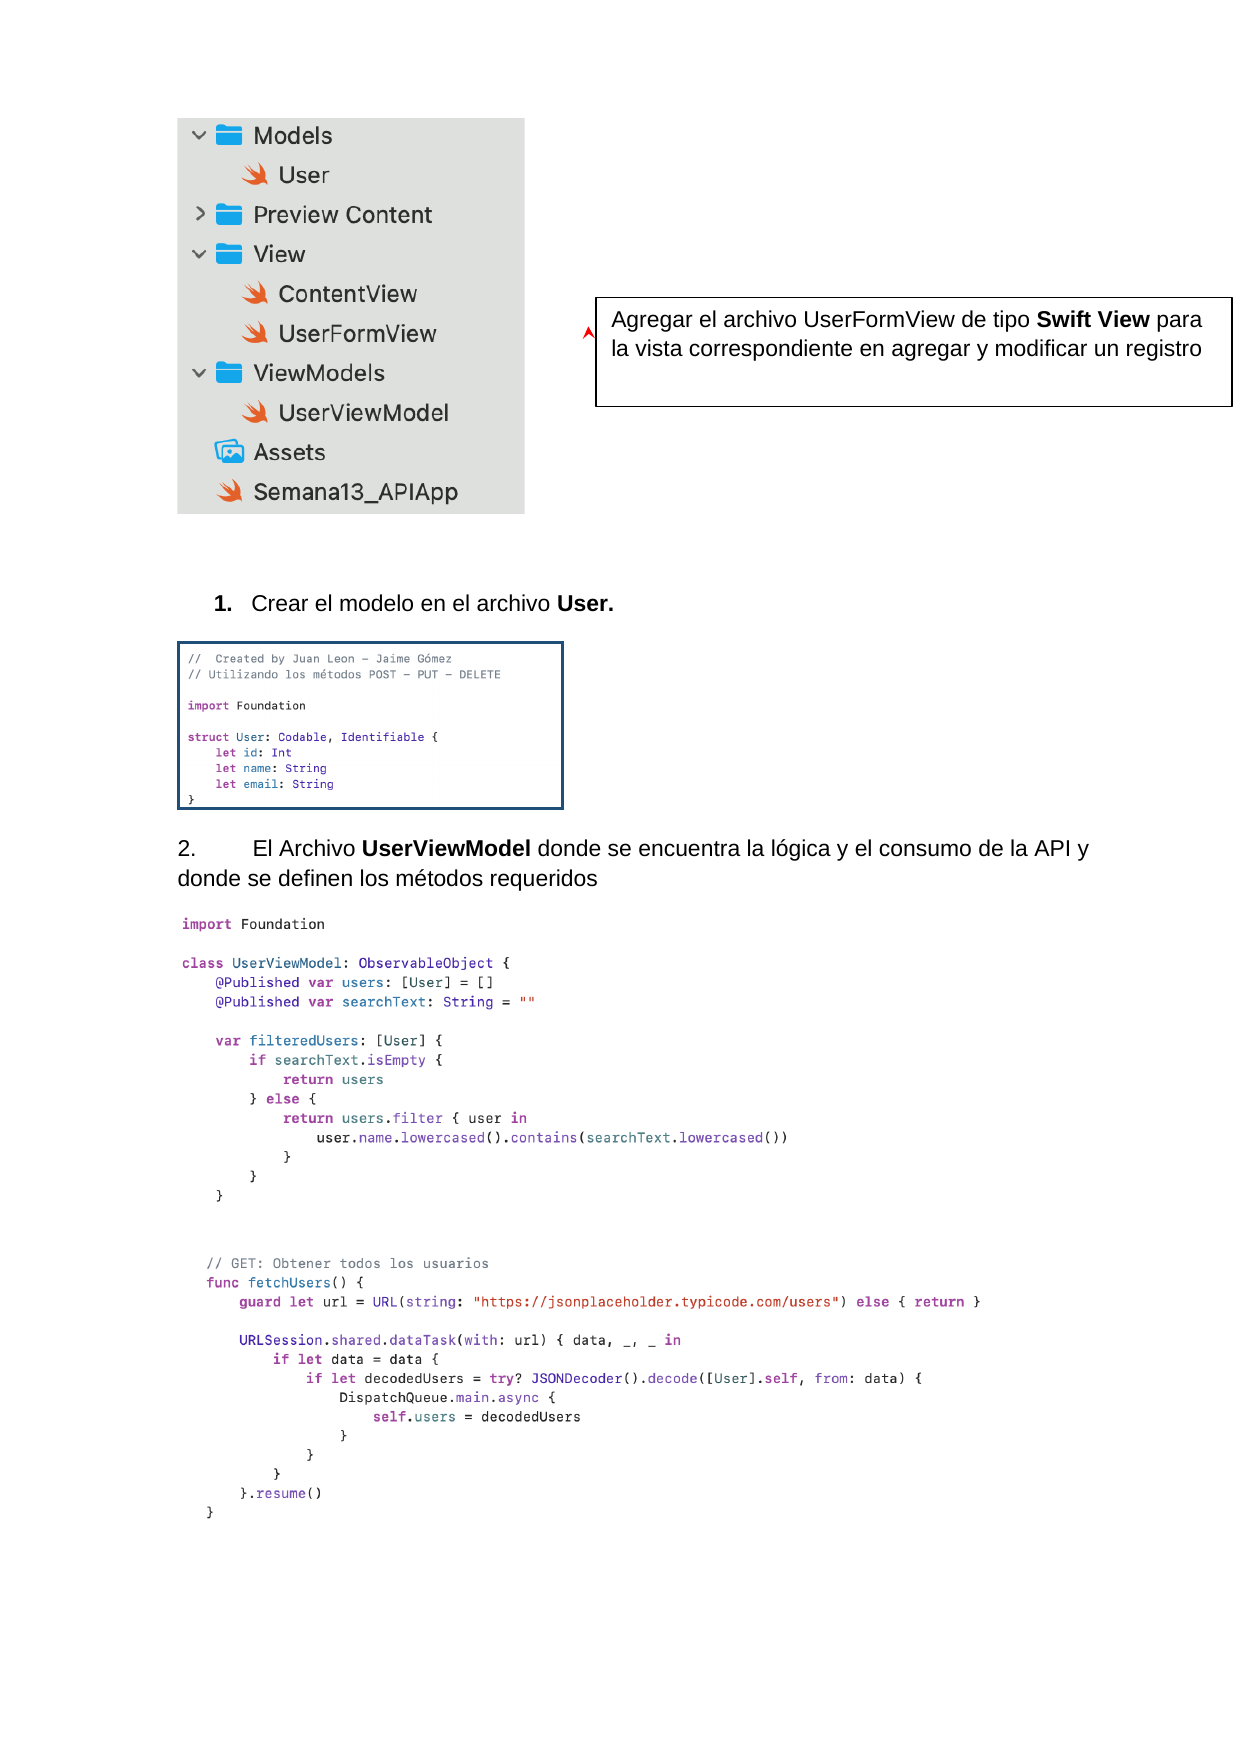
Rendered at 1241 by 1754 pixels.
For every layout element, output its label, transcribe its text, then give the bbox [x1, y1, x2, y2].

picture [177, 1238, 1105, 1531]
picture [177, 916, 1152, 1214]
text 2. El Archivo UserViewModel donde se encuentra la lógica y el consumo de la API y donde se definen los métodos requeridos [177, 835, 1152, 891]
picture [180, 644, 561, 807]
picture [177, 118, 525, 514]
list Crear el modelo en el archivo User. [213, 590, 1152, 616]
